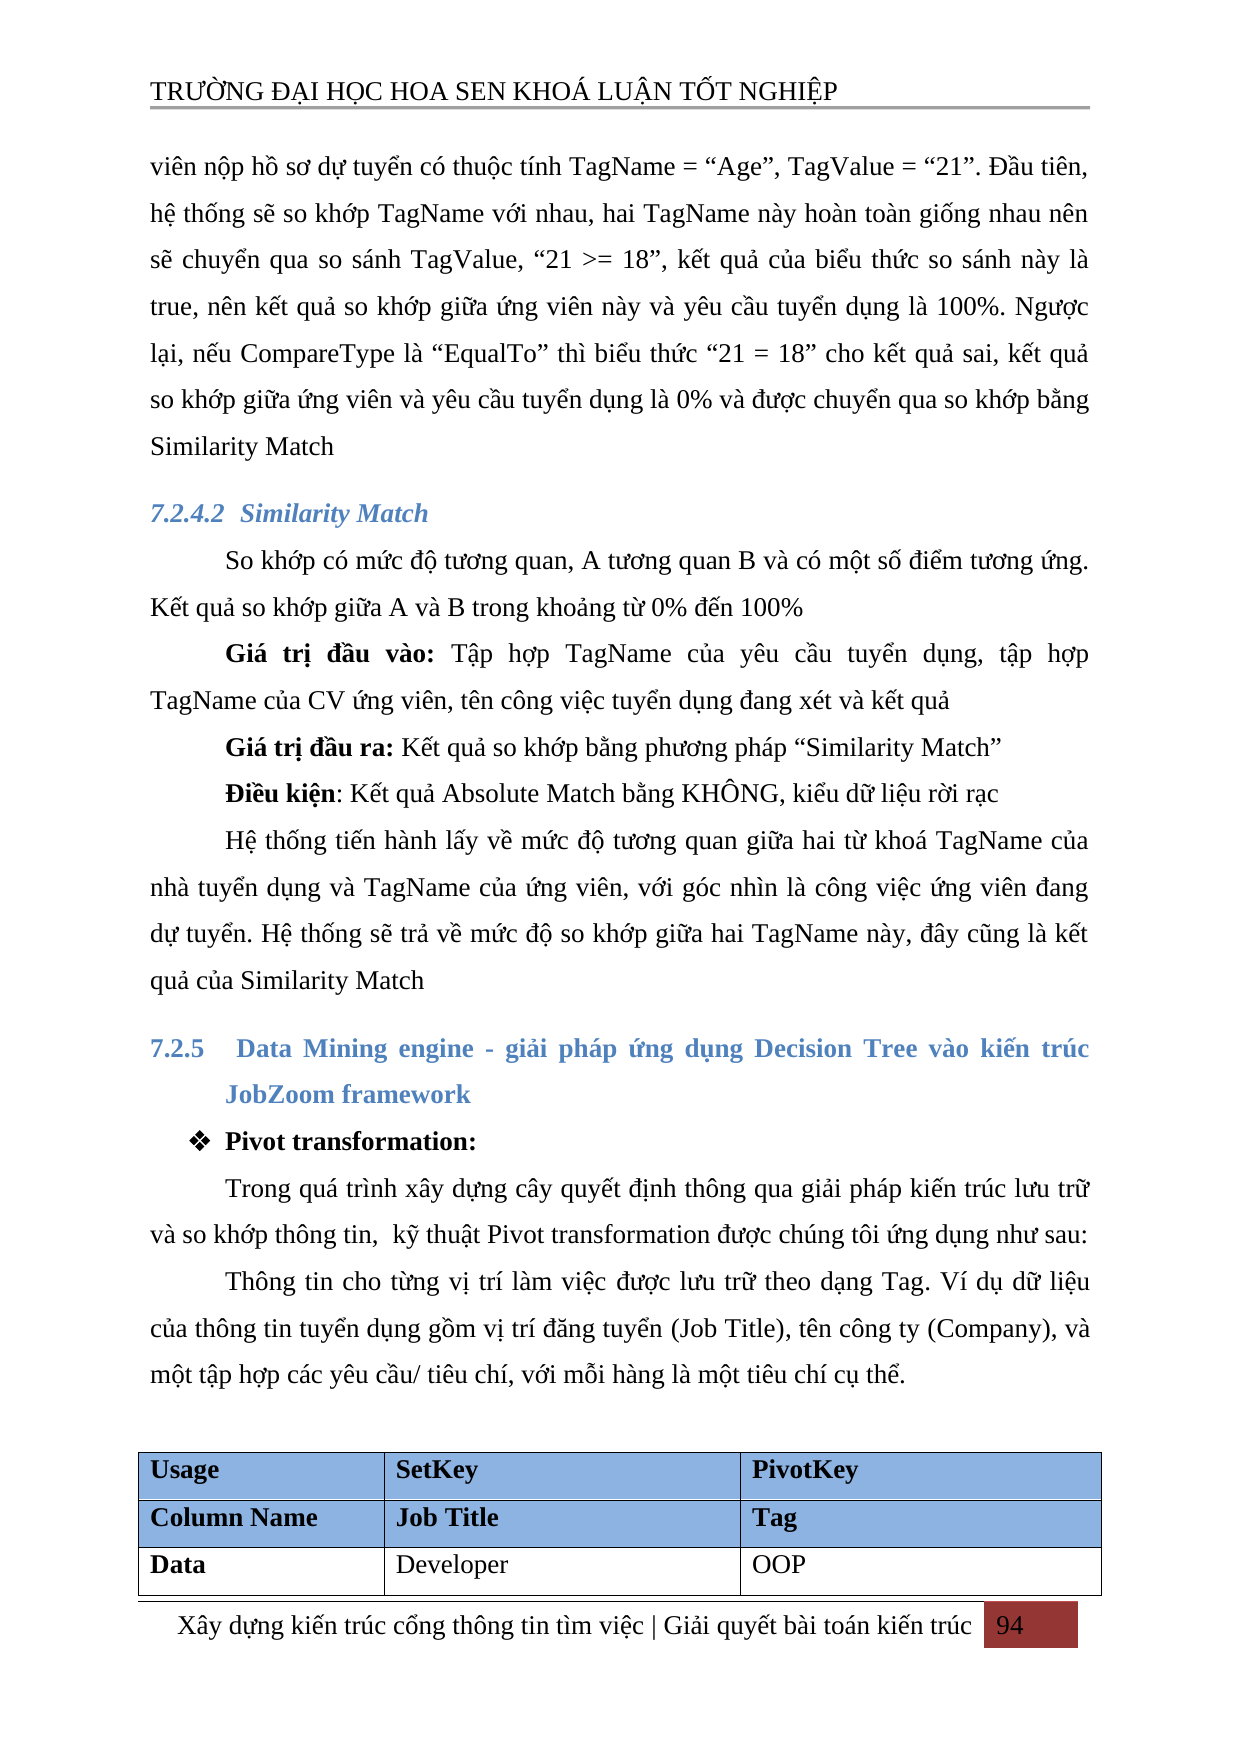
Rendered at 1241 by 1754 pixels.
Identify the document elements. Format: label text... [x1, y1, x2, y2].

text Thông tin cho từng vị trí làm việc được lưu trữ theo dạng Tag. Ví dụ dữ liệu của thông tin tuyển dụng gồm vị trí đăng tuyển (Job Title), tên công ty (Company), và một tập hợp các yêu cầu/ tiêu chí, với mỗi hàng là một tiêu chí cụ thể. [150, 1265, 1090, 1390]
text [150, 150, 1090, 461]
table_cell Tag [741, 1501, 1101, 1547]
text Giá trị đầu vào: Tập hợp TagName của yêu cầu tuyển dụng, tập hợp TagName của CV ứng viên, tên công việc tuyển dụng đang xét và kết quả [150, 637, 1090, 715]
text Giá trị đầu ra: Kết quả so khớp bằng phương pháp “Similarity Match” [150, 731, 1090, 762]
subtitle Data Mining engine - giải pháp ứng dụng Decision Tree vào kiến trúc JobZoom framework [150, 1032, 1090, 1109]
text So khớp có mức độ tương quan, A tương quan B và có một số điểm tương ứng. Kết quả so khớp giữa A và B trong khoảng từ 0% đến 100% [150, 544, 1090, 622]
table_cell Job Title [385, 1501, 740, 1547]
list Hệ thống tiến hành lấy về mức độ tương quan giữa hai từ khoá TagName của nhà tuyển dụng và TagName của ứng viên, với góc nhìn là công việc ứng viên đang dự tuyển. Hệ thống sẽ trả về mức độ so khớp giữa hai TagName này, đây cũng là kết quả của Similarity Match [150, 824, 1090, 995]
list Điều kiện: Kết quả Absolute Match bằng KHÔNG, kiểu dữ liệu rời rạc [150, 777, 1090, 809]
subtitle Similarity Match [150, 497, 1090, 529]
table_cell Data Records [139, 1548, 384, 1595]
list Pivot transformation: [187, 1125, 1090, 1156]
table_header SetKey [385, 1453, 740, 1499]
table_cell Developer [385, 1548, 740, 1595]
table_cell Column Name [139, 1501, 384, 1547]
table_header Usage [139, 1453, 384, 1499]
text Trong quá trình xây dựng cây quyết định thông qua giải pháp kiến trúc lưu trữ và so khớp thông tin, kỹ thuật Pivot transformation được chúng tôi ứng dụng như sau: [150, 1172, 1090, 1250]
table_cell OOP [741, 1548, 1101, 1595]
table_header PivotKey [741, 1453, 1101, 1499]
